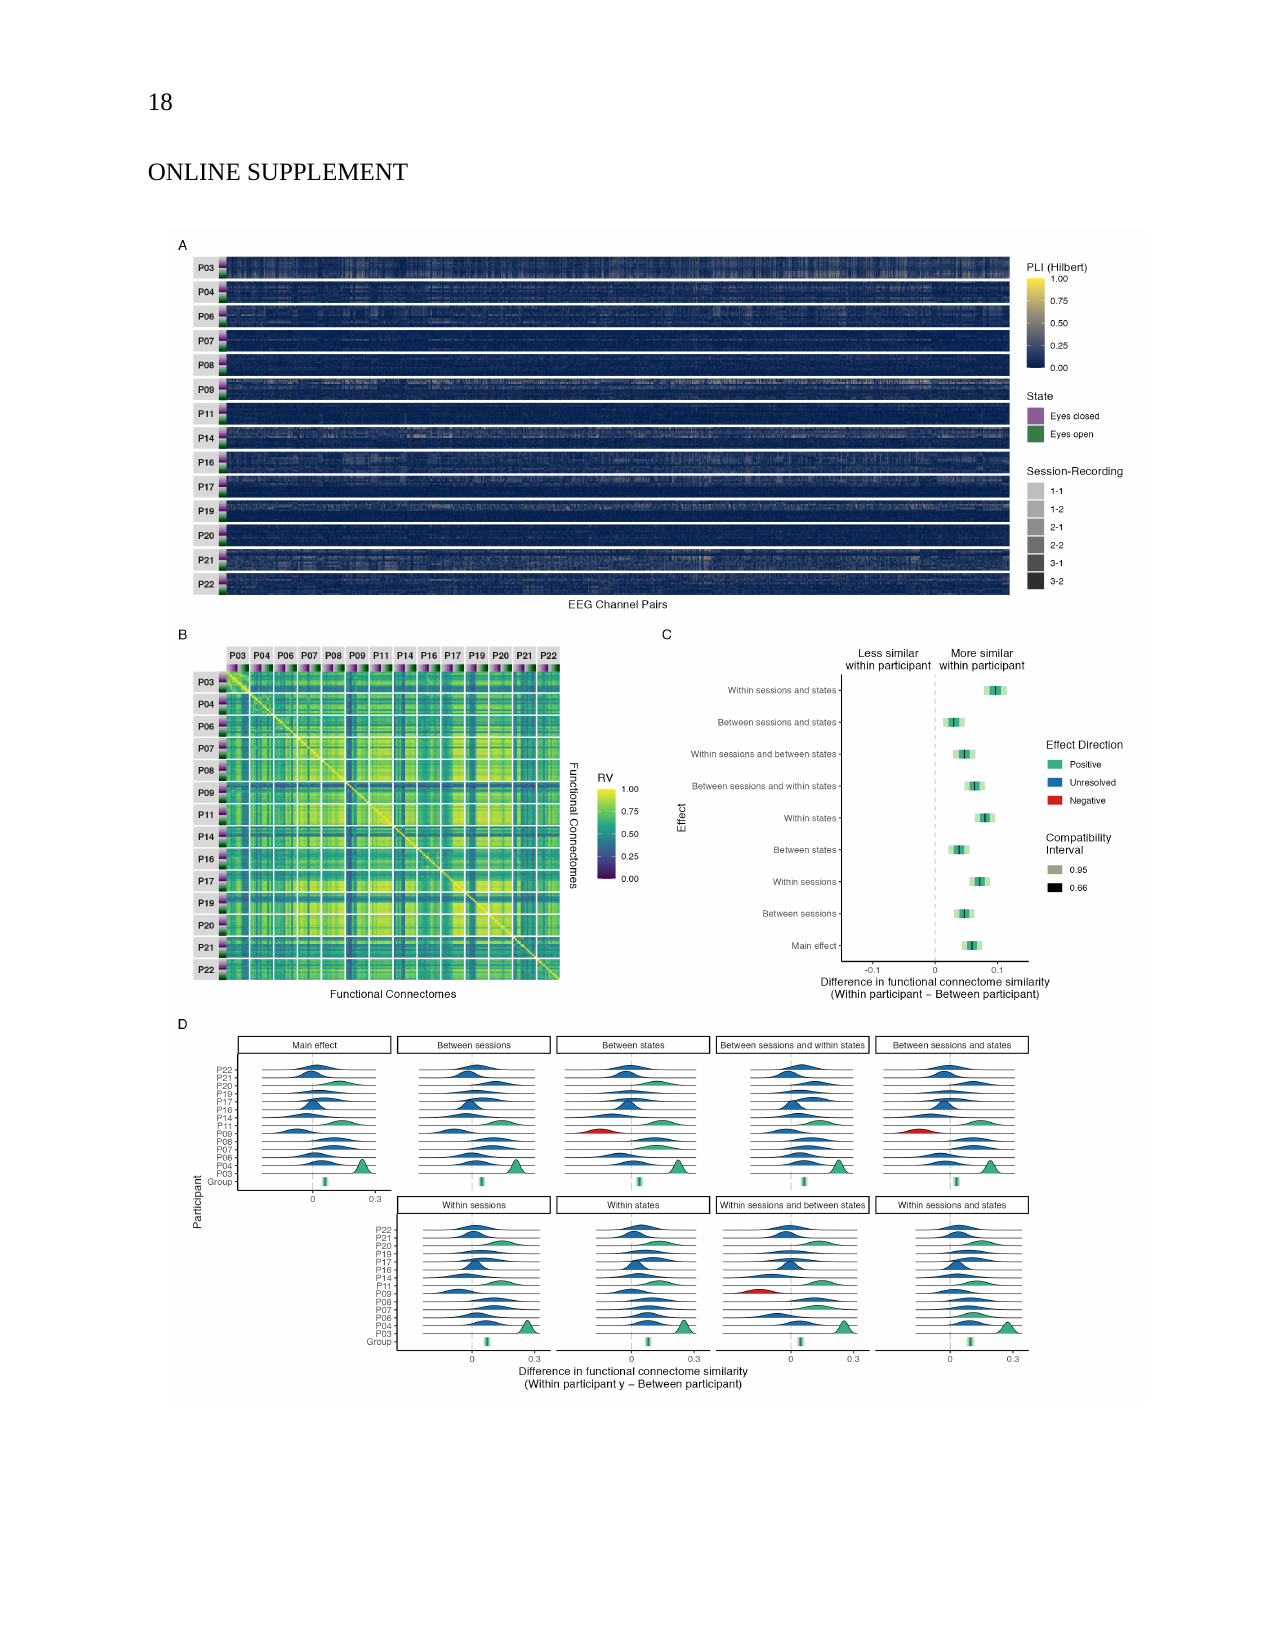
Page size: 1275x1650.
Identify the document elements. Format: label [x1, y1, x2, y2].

picture [166, 227, 1146, 1407]
